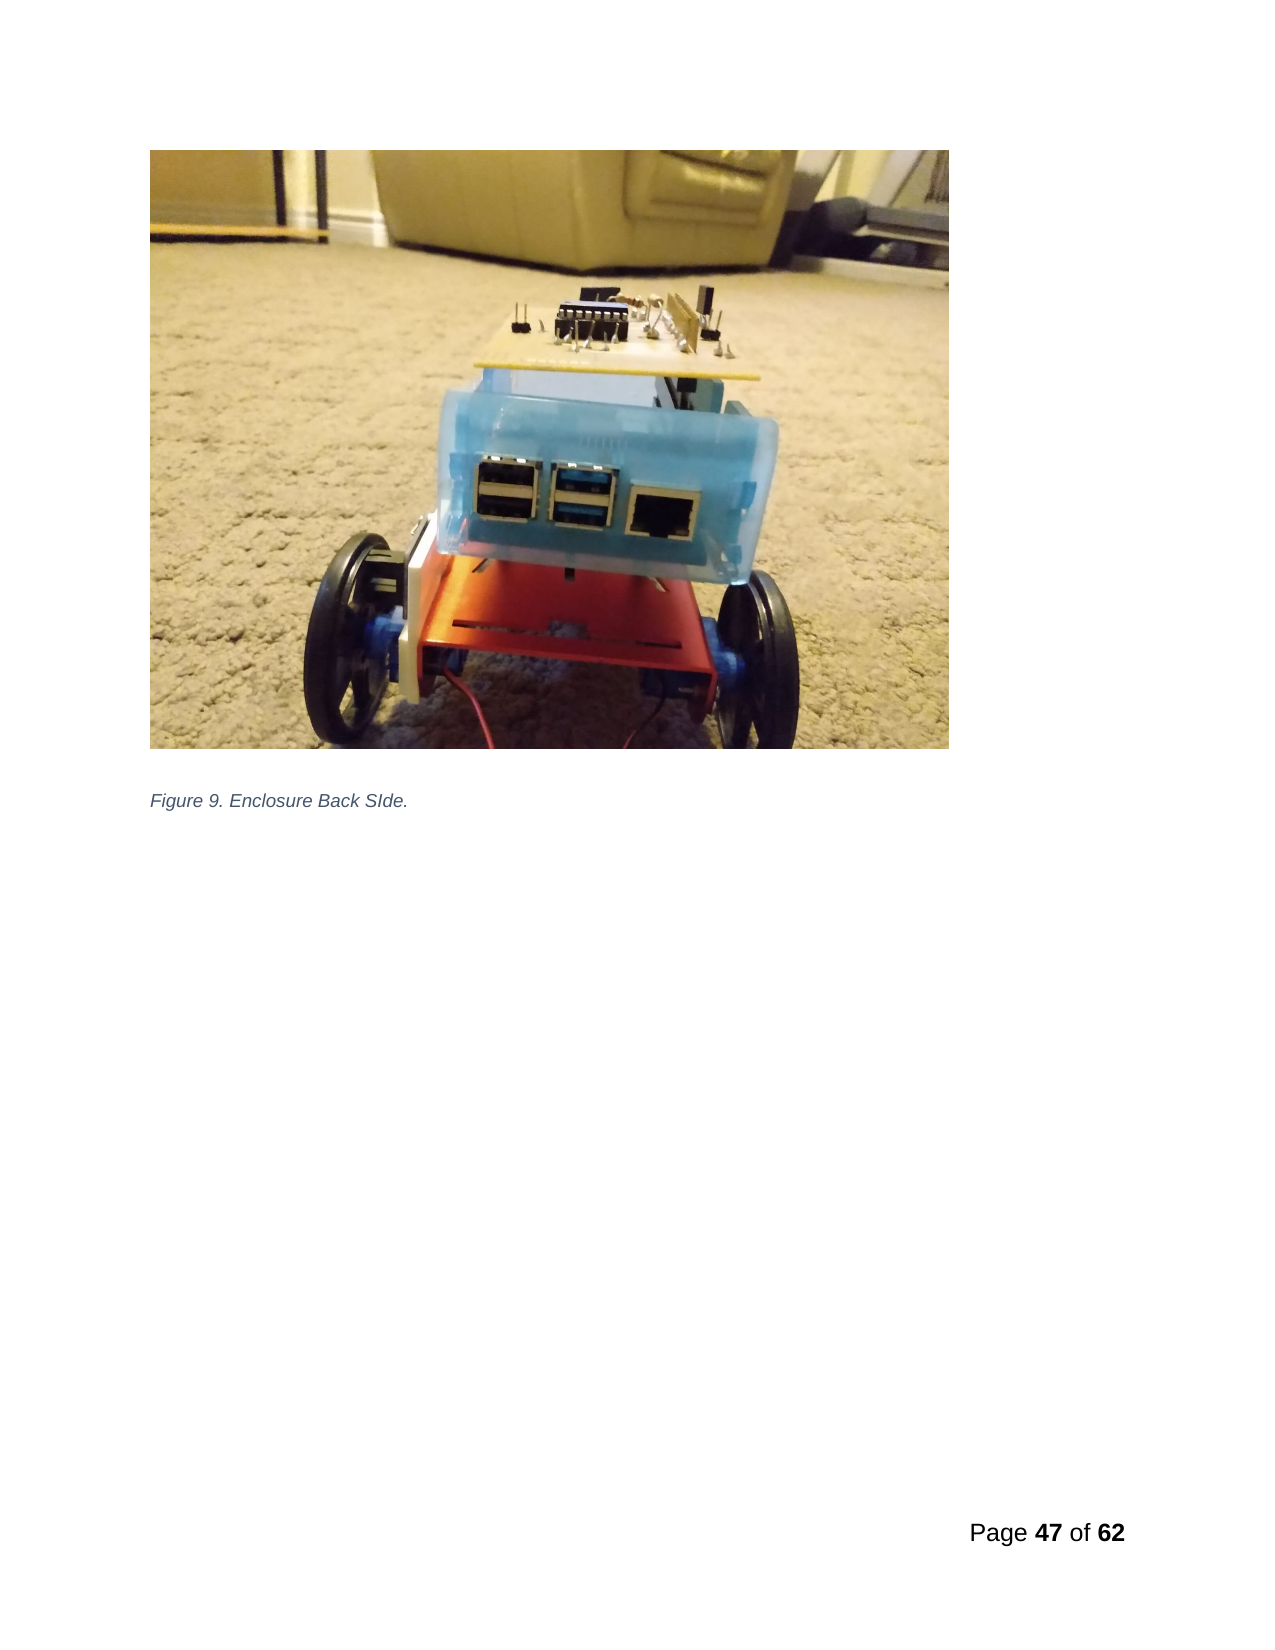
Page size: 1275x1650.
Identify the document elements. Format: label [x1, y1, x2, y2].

picture [150, 150, 949, 749]
